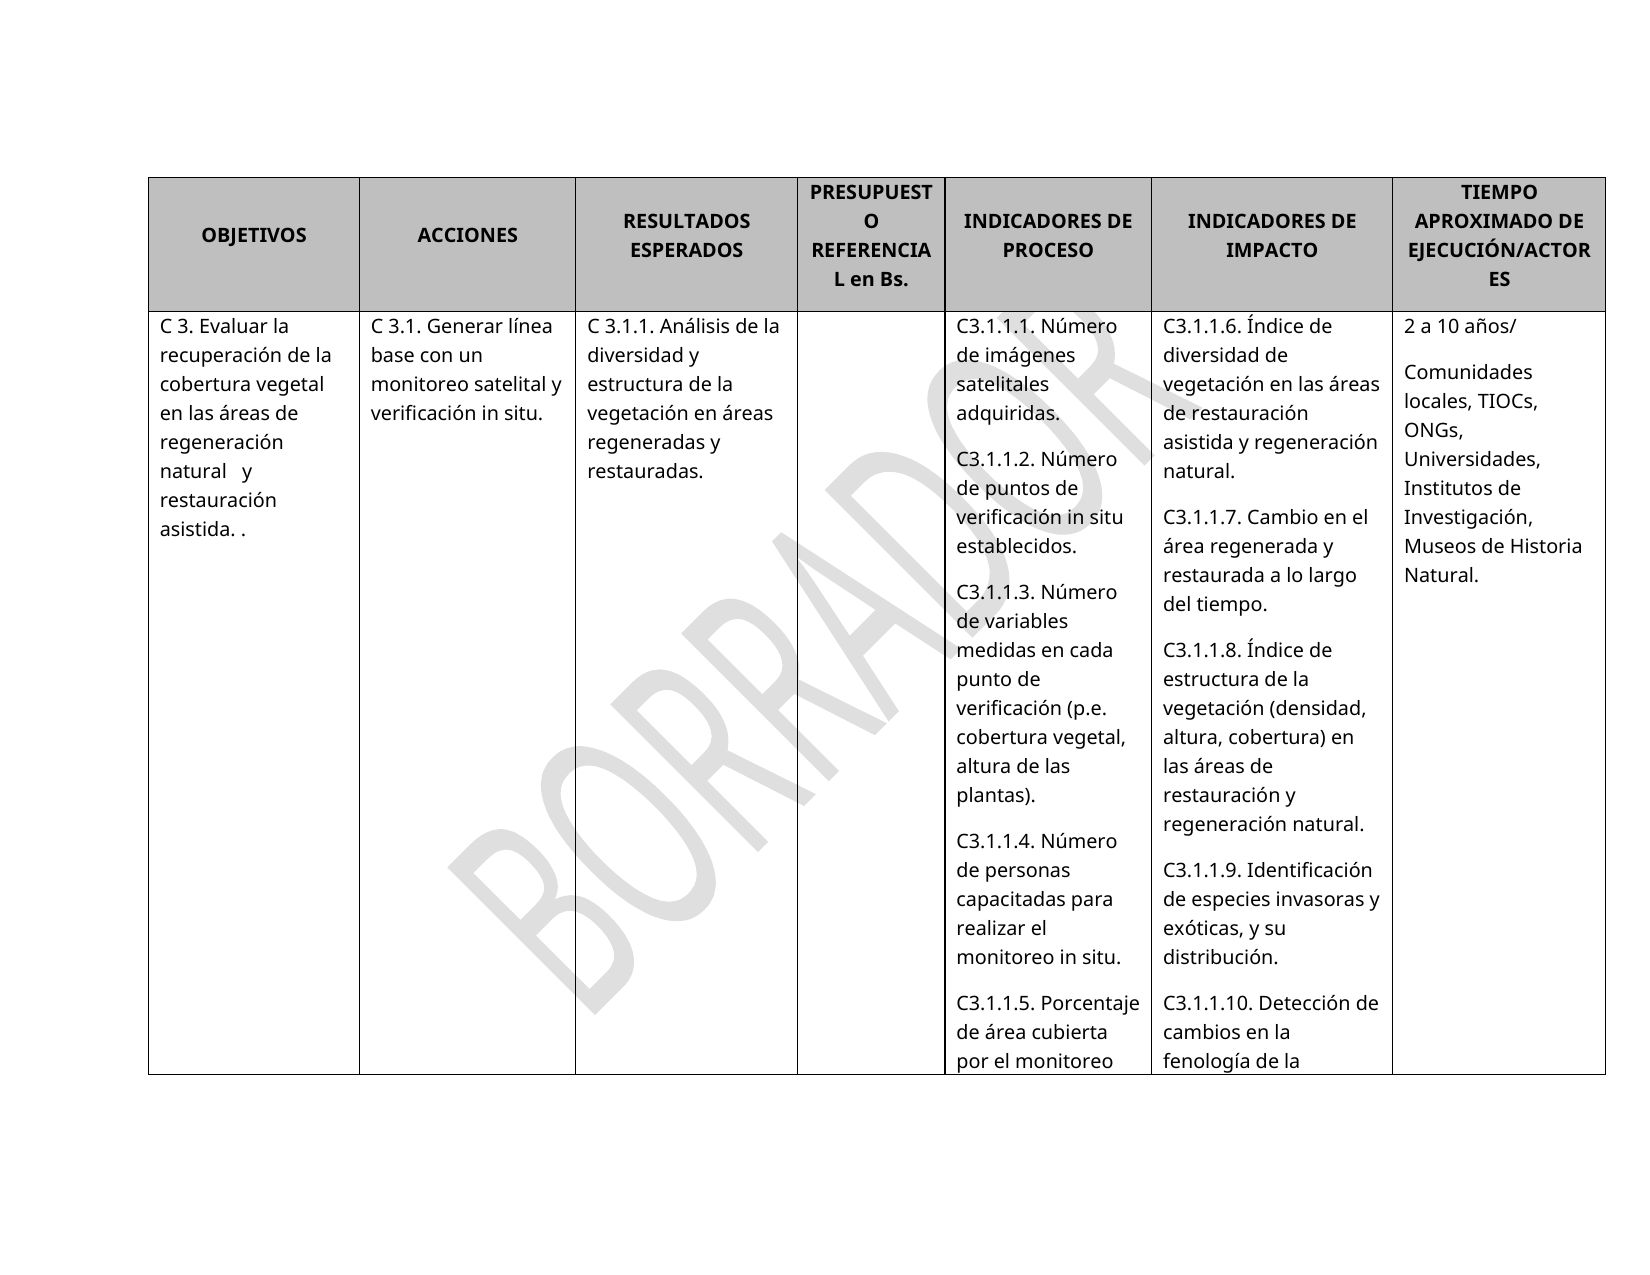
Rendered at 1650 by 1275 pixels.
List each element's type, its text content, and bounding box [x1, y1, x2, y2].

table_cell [1393, 312, 1605, 1074]
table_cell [1152, 312, 1392, 1074]
table_header RESULTADOS ESPERADOS [576, 178, 797, 311]
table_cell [360, 312, 575, 1074]
table_cell [798, 312, 944, 1074]
table_header PRESUPUESTO REFERENCIAL en Bs. [798, 178, 944, 311]
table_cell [946, 312, 1151, 1074]
table_header ACCIONES [360, 178, 575, 311]
table_header OBJETIVOS [149, 178, 359, 311]
table_header TIEMPO APROXIMADO DE EJECUCIÓN/ACTORES [1393, 178, 1605, 311]
table_header INDICADORES DE PROCESO [946, 178, 1151, 311]
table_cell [576, 312, 797, 1074]
table_header INDICADORES DE IMPACTO [1152, 178, 1392, 311]
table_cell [149, 312, 359, 1074]
